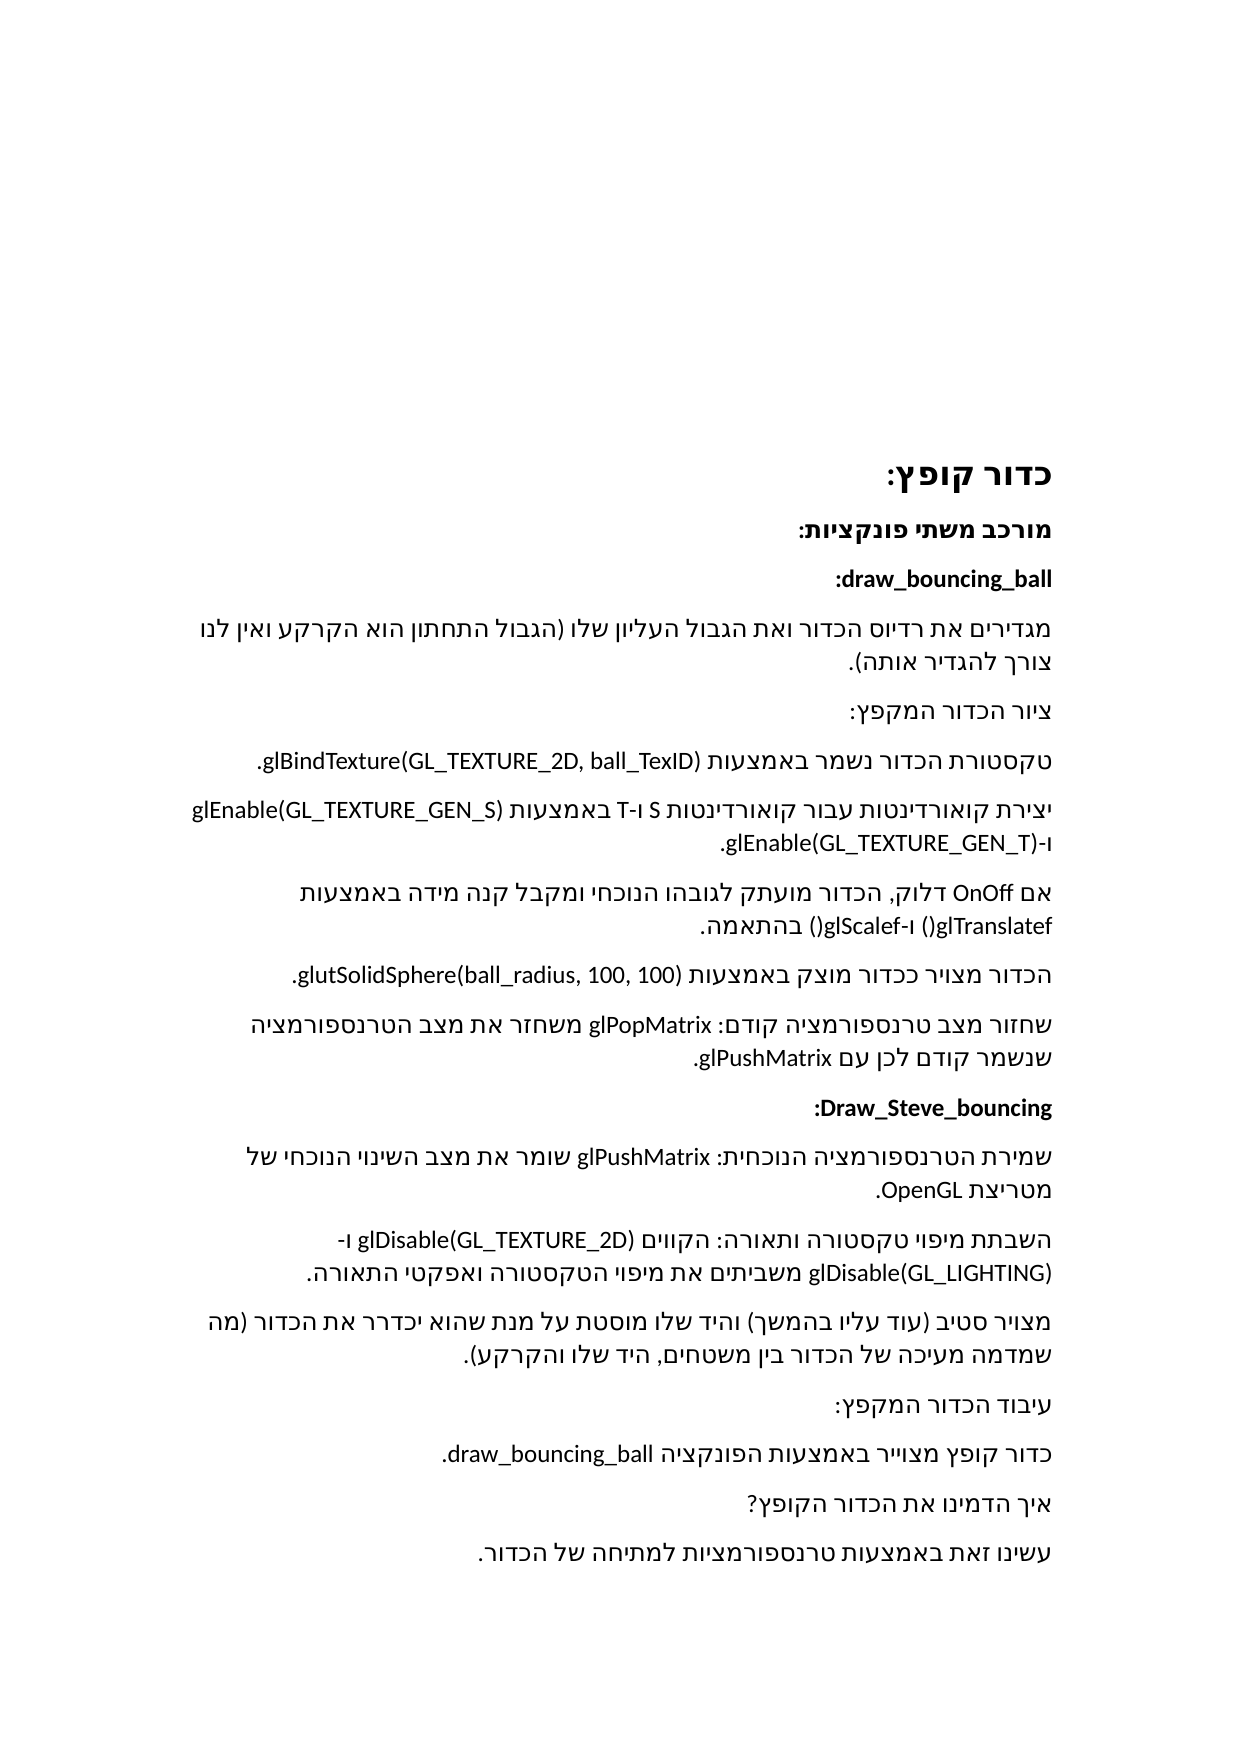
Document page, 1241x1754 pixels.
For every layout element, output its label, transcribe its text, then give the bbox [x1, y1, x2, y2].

text ציור הכדור המקפץ: [187, 695, 1053, 726]
text שמירת הטרנספורמציה הנוכחית: glPushMatrix שומר את מצב השינוי הנוכחי של מטריצת OpenGL. [187, 1141, 1053, 1205]
text שחזור מצב טרנספורמציה קודם: glPopMatrix משחזר את מצב הטרנספורמציה שנשמר קודם לכן עם glPushMatrix. [187, 1009, 1053, 1073]
text כדור קופץ: [187, 453, 1053, 494]
text הכדור מצויר ככדור מוצק באמצעות glutSolidSphere(ball_radius, 100, 100). [187, 959, 1053, 990]
text יצירת קואורדינטות עבור קואורדינטות S ו-T באמצעות glEnable(GL_TEXTURE_GEN_S) ו-glEnable(GL_TEXTURE_GEN_T). [187, 794, 1053, 858]
text עשינו זאת באמצעות טרנספורמציות למתיחה של הכדור. [187, 1537, 1053, 1568]
text אם OnOff דלוק, הכדור מועתק לגובהו הנוכחי ומקבל קנה מידה באמצעות glTranslatef() ו-glScalef() בהתאמה. [187, 877, 1053, 941]
text השבתת מיפוי טקסטורה ותאורה: הקווים glDisable(GL_TEXTURE_2D) ו-glDisable(GL_LIGHTING) משביתים את מיפוי הטקסטורה ואפקטי התאורה. [187, 1224, 1053, 1287]
text draw_bouncing_ball: [187, 563, 1053, 594]
text כדור קופץ מצוייר באמצעות הפונקציה draw_bouncing_ball. [187, 1438, 1053, 1469]
text מורכב משתי פונקציות: [187, 514, 1053, 544]
text מצויר סטיב (עוד עליו בהמשך) והיד שלו מוסטת על מנת שהוא יכדרר את הכדור (מה שמדמה מעיכה של הכדור בין משטחים, היד שלו והקרקע). [187, 1306, 1053, 1370]
text איך הדמינו את הכדור הקופץ? [187, 1488, 1053, 1518]
text מגדירים את רדיוס הכדור ואת הגבול העליון שלו (הגבול התחתון הוא הקרקע ואין לנו צורך להגדיר אותה). [187, 613, 1053, 676]
text טקסטורת הכדור נשמר באמצעות glBindTexture(GL_TEXTURE_2D, ball_TexID). [187, 745, 1053, 776]
text עיבוד הכדור המקפץ: [187, 1389, 1053, 1419]
text Draw_Steve_bouncing: [187, 1092, 1053, 1122]
